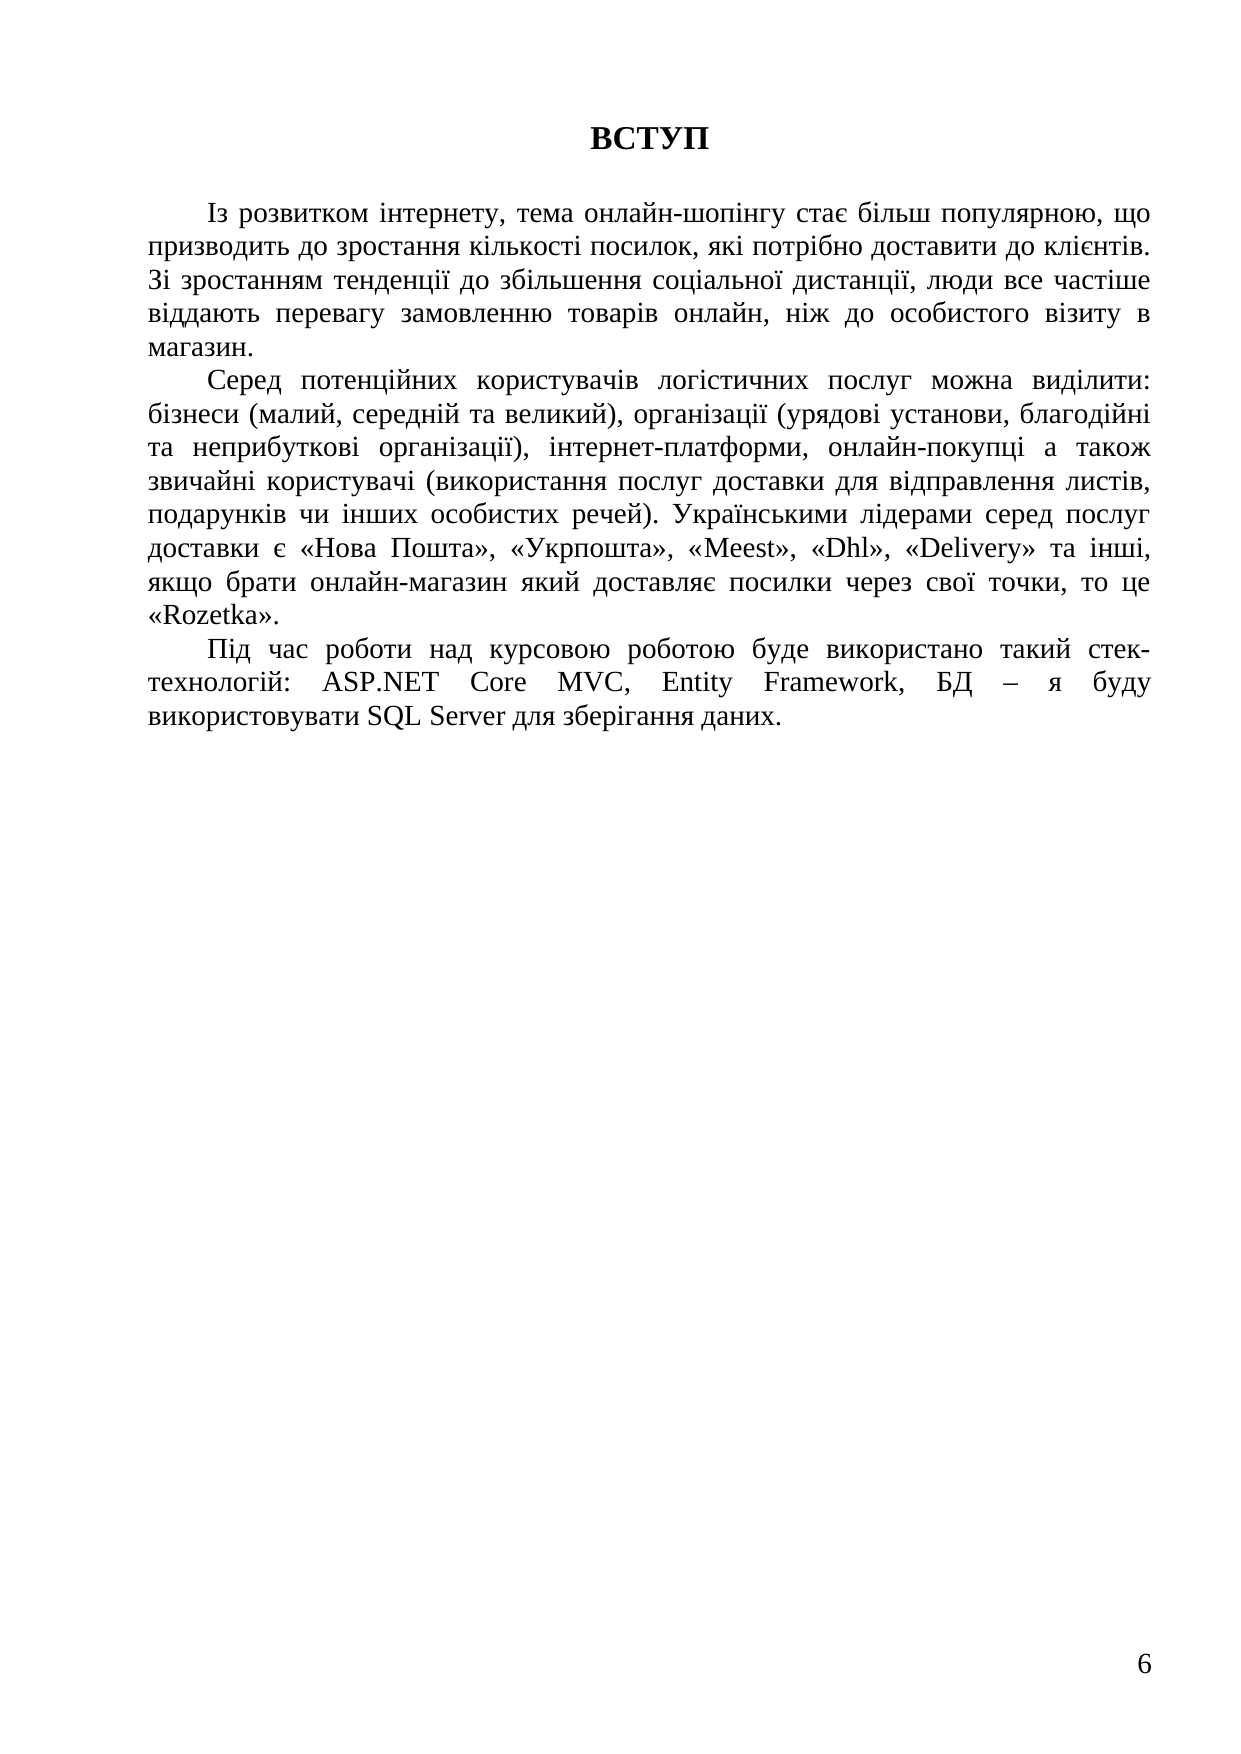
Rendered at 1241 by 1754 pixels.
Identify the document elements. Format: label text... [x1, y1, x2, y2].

subtitle ВСТУП [148, 118, 1152, 195]
text Із розвитком інтернету, тема онлайн-шопінгу стає більш популярною, що призводить до зростання кількості посилок, які потрібно доставити до клієнтів. Зі зростанням тенденції до збільшення соціальної дистанції, люди все частіше віддають перевагу замовленню товарів онлайн, ніж до особистого візиту в магазин. [148, 195, 1152, 362]
text Серед потенційних користувачів логістичних послуг можна виділити: бізнеси (малий, середній та великий), організації (урядові установи, благодійні та неприбуткові організації), інтернет-платформи, онлайн-покупці а також звичайні користувачі (використання послуг доставки для відправлення листів, подарунків чи інших особистих речей). Українськими лідерами серед послуг доставки є «Нова Пошта», «Укрпошта», «Meest», «Dhl», «Delivery» та інші, якщо брати онлайн-магазин який доставляє посилки через свої точки, то це «Rozetka». [148, 362, 1152, 631]
text Під час роботи над курсовою роботою буде використано такий стек-технологій: ASP.NET Core MVC, Entity Framework, БД – я буду використовувати SQL Server для зберігання даних. [148, 631, 1152, 731]
